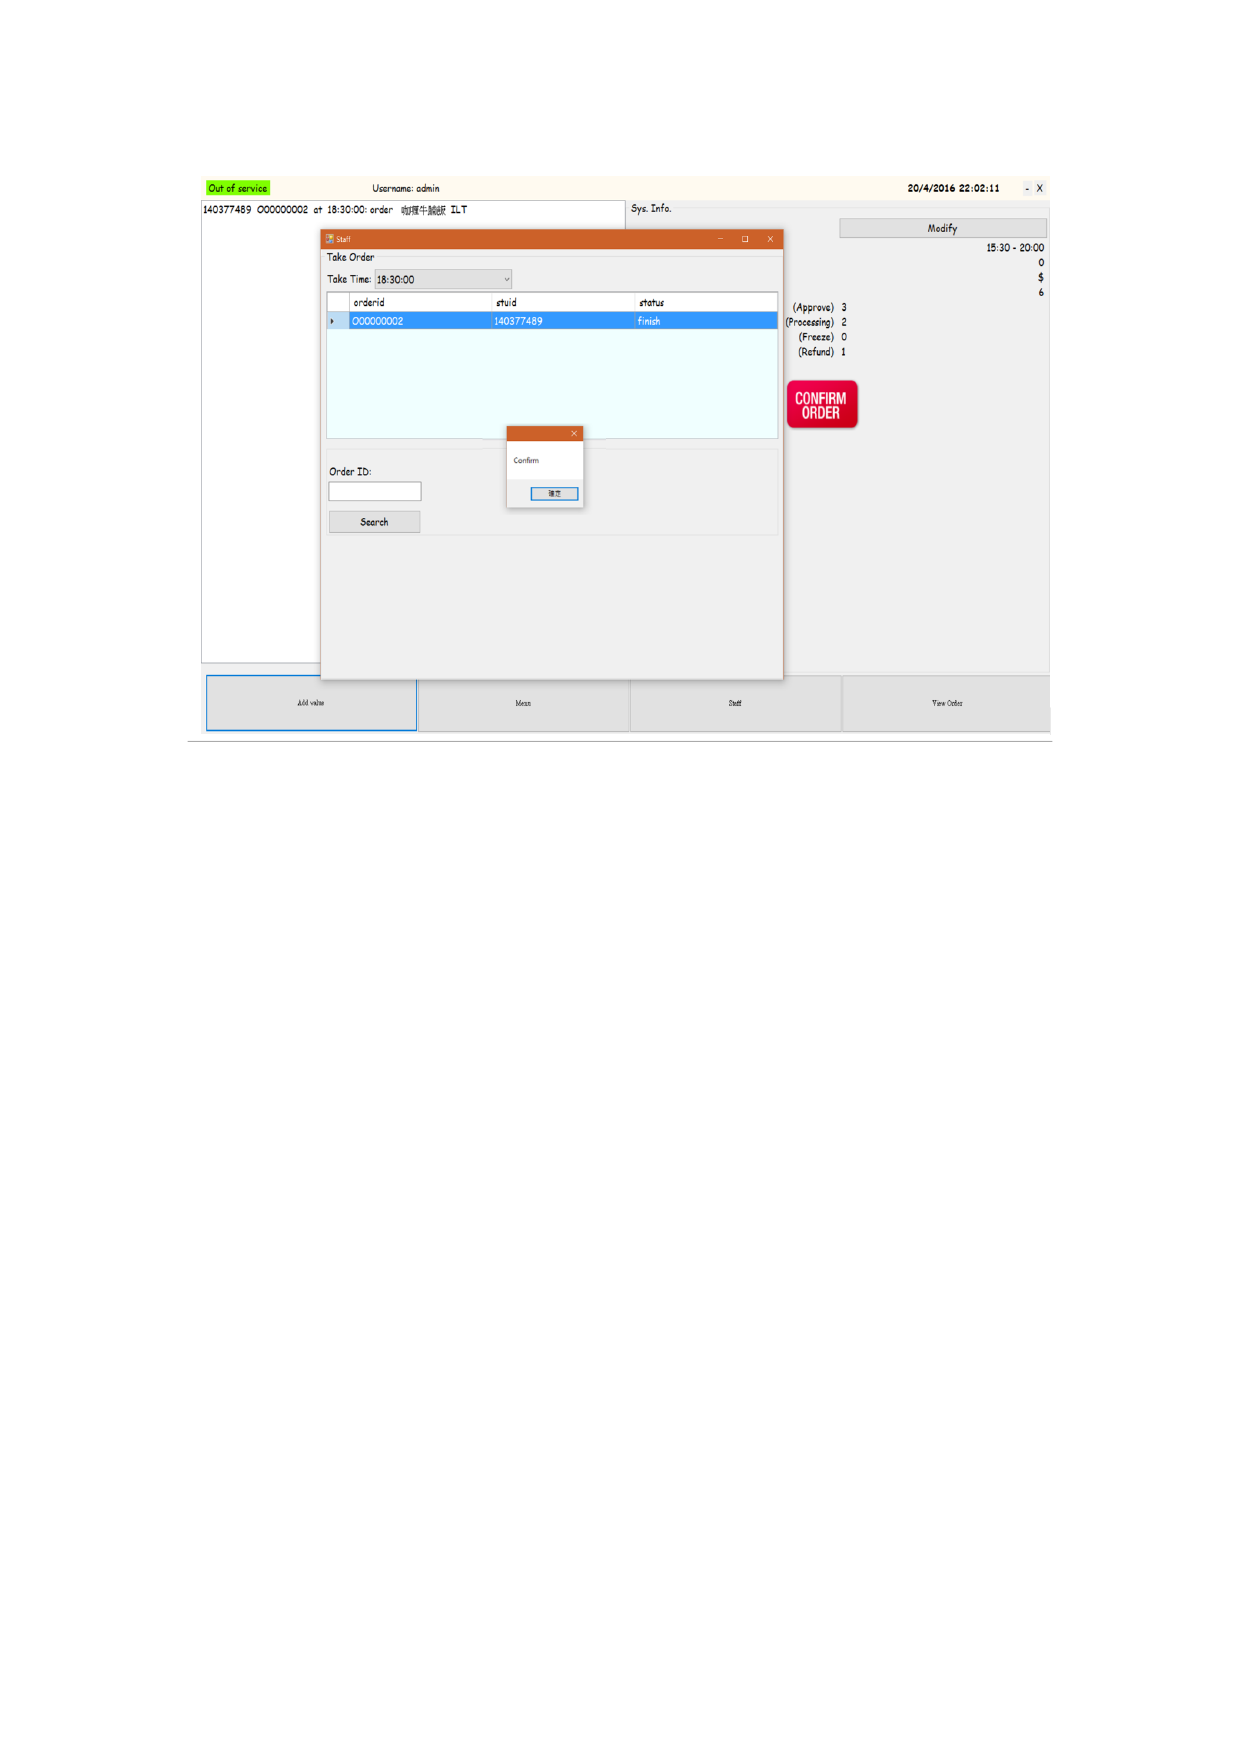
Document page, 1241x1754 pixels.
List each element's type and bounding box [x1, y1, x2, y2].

picture [187, 164, 1053, 748]
